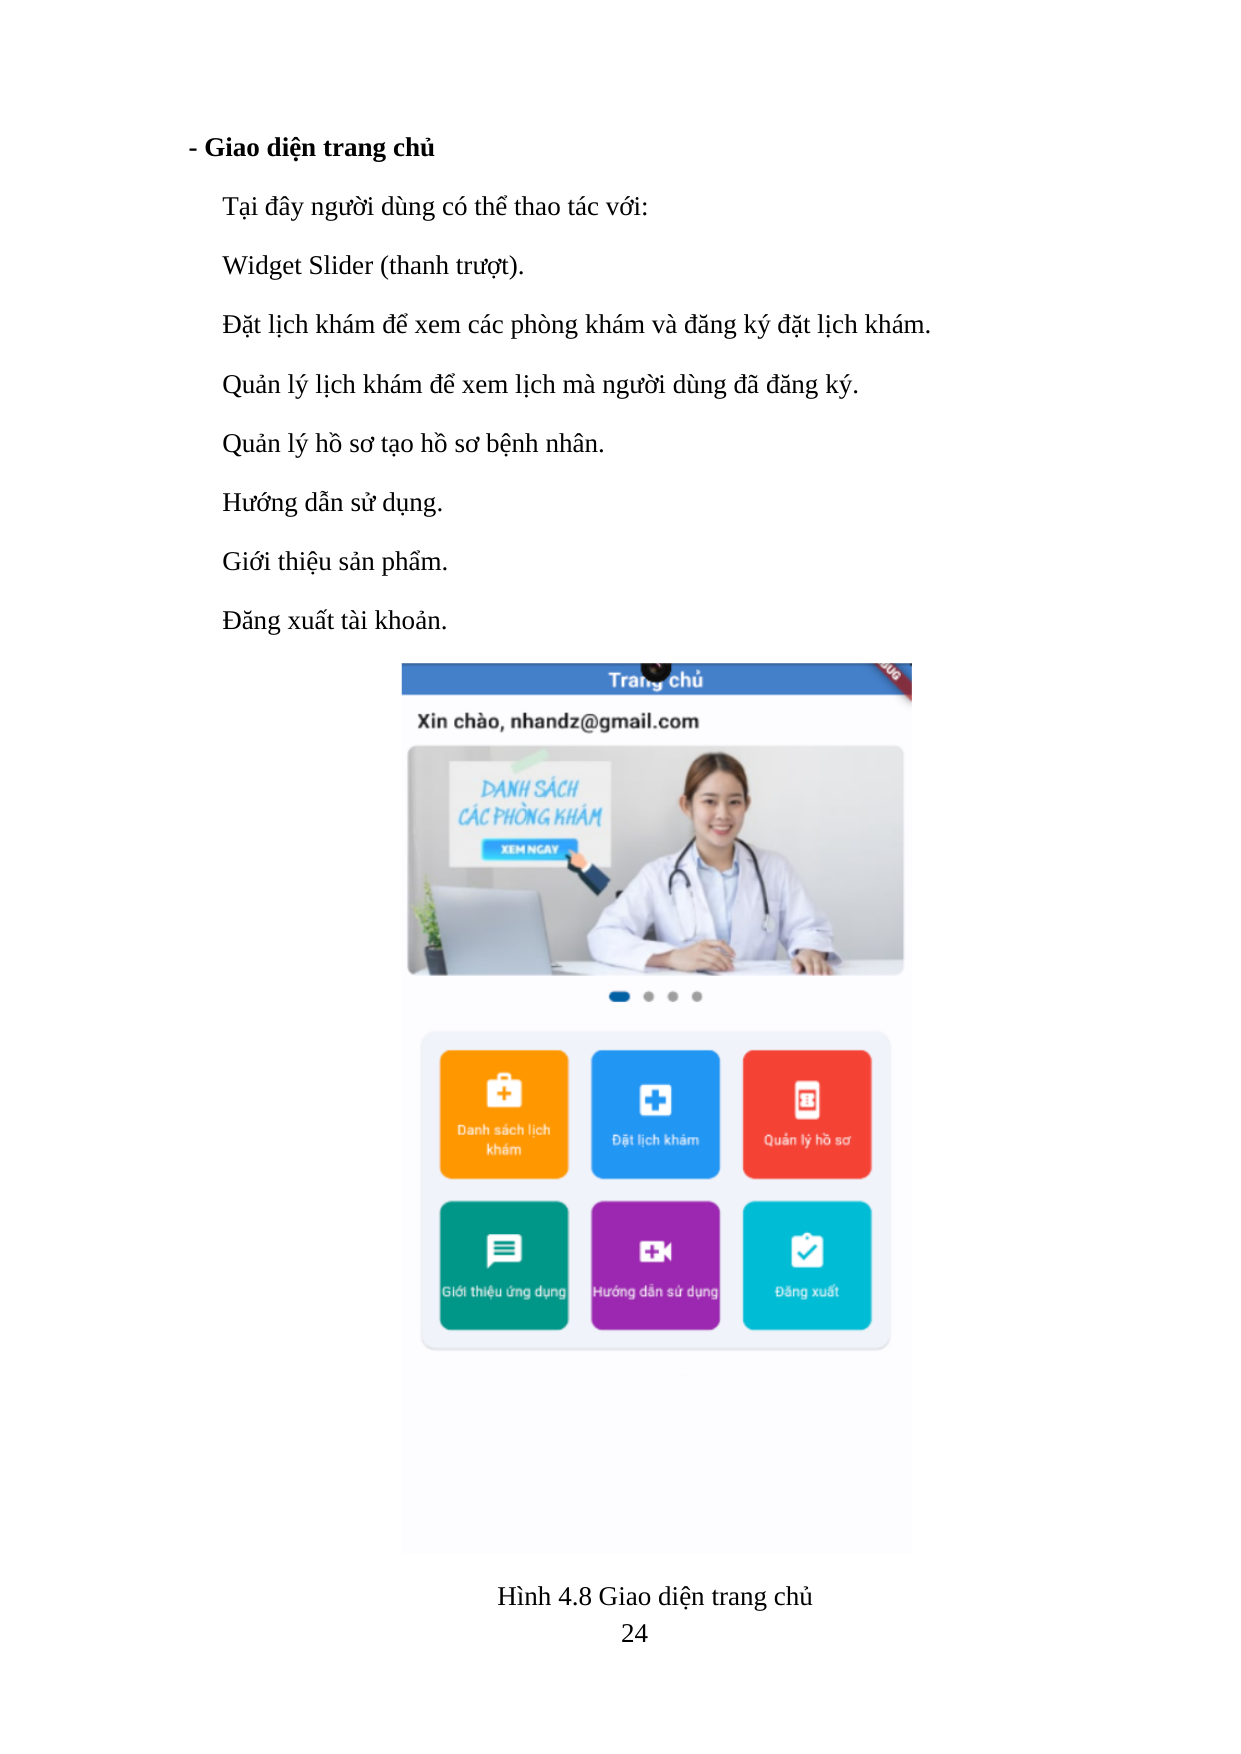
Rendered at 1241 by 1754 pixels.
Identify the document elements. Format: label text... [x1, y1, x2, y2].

text Quản lý hồ sơ tạo hồ sơ bệnh nhân. [147, 427, 1122, 458]
text Quản lý lịch khám để xem lịch mà người dùng đã đăng ký. [147, 368, 1122, 399]
text - Giao diện trang chủ [147, 131, 1122, 162]
text Tại đây người dùng có thể thao tác với: [147, 190, 1122, 221]
text Hướng dẫn sử dụng. [147, 486, 1122, 517]
text Đặt lịch khám để xem các phòng khám và đăng ký đặt lịch khám. [147, 308, 1122, 340]
picture [389, 663, 921, 1553]
text Giới thiệu sản phẩm. [147, 545, 1122, 576]
text Widget Slider (thanh trượt). [147, 249, 1122, 281]
text Đăng xuất tài khoản. [147, 604, 1122, 636]
